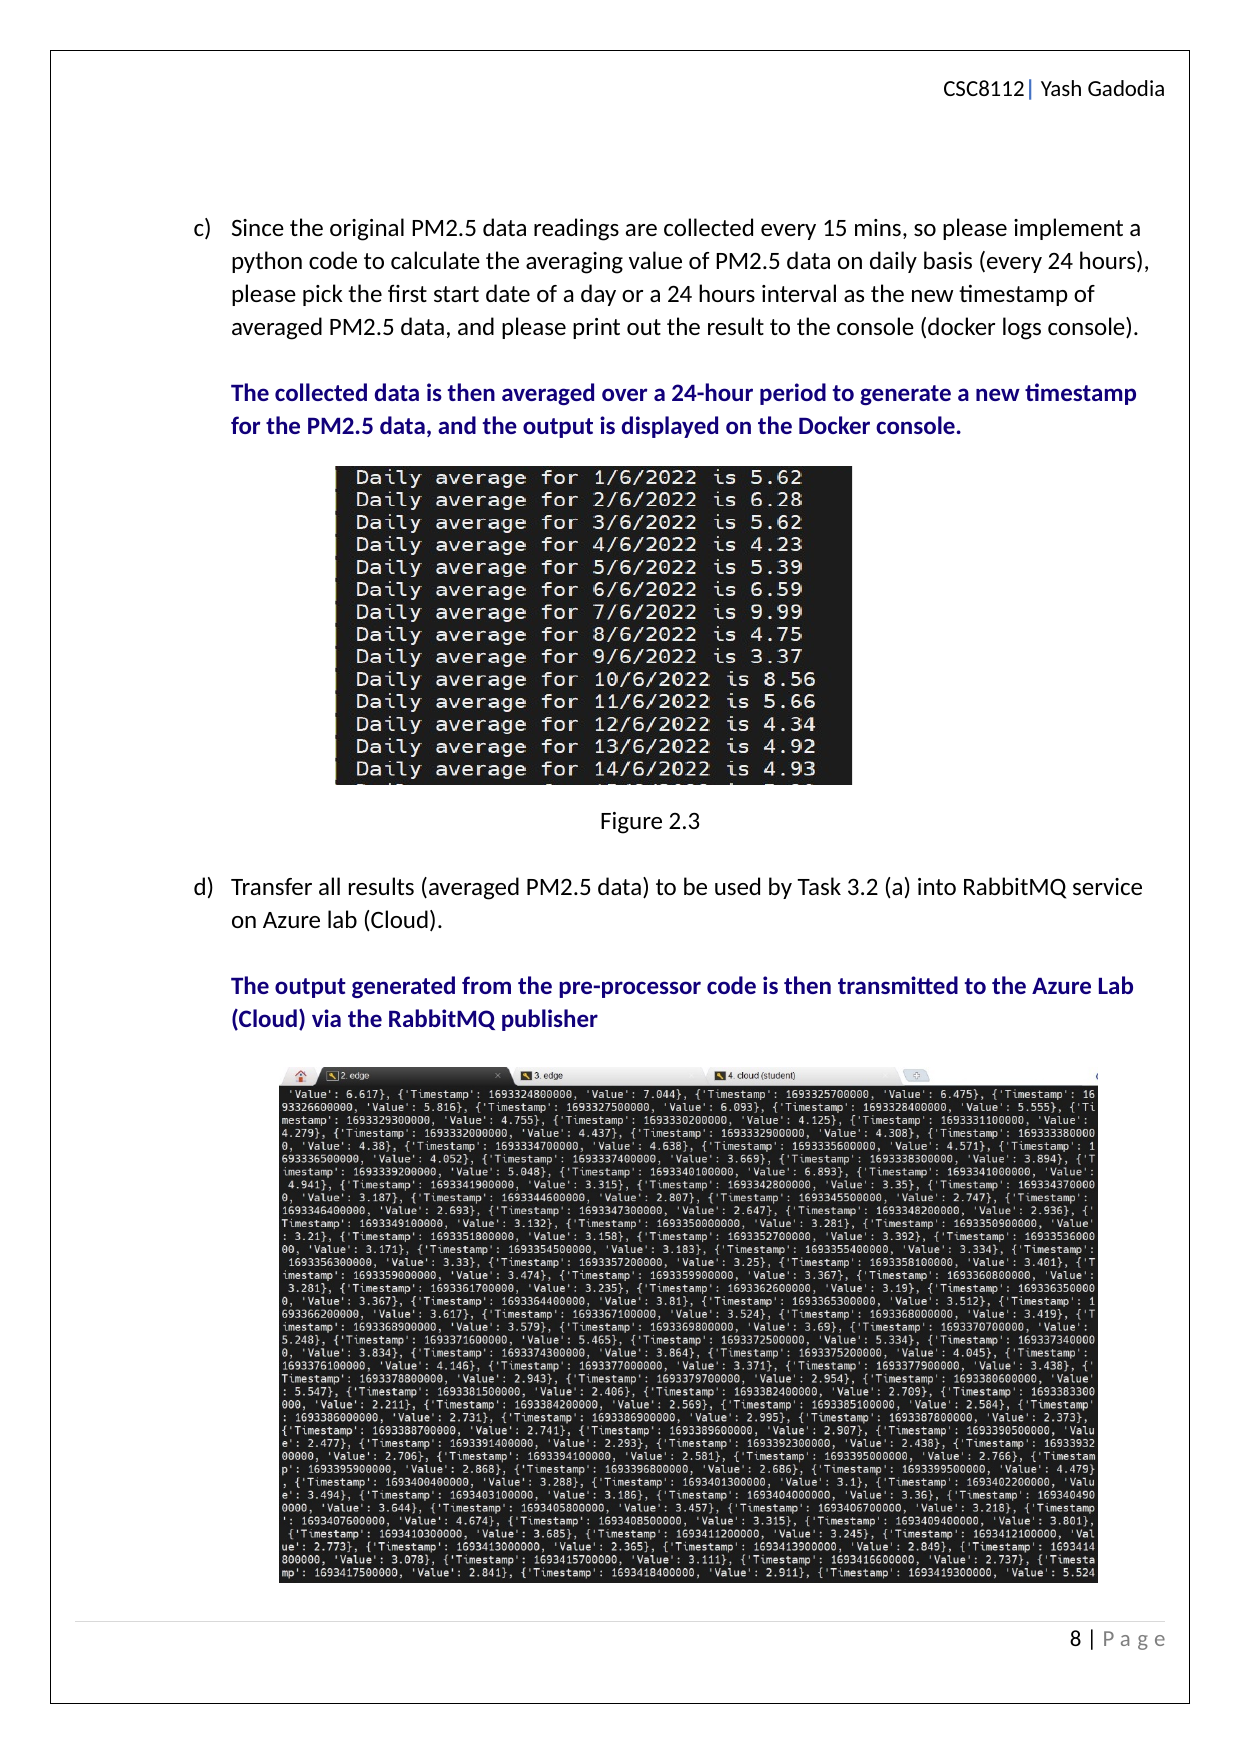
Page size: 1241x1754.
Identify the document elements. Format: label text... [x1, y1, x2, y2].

picture [335, 466, 853, 785]
list Figure 2.3 [531, 805, 1165, 836]
list The collected data is then averaged over a 24-hour period to generate a new timestamp for the PM2.5 data, and the output is displayed on the Docker console. [231, 377, 1165, 440]
list Transfer all results (averaged PM2.5 data) to be used by Task 3.2 (a) into RabbitMQ service on Azure lab (Cloud). [193, 871, 1165, 934]
list The output generated from the pre-processor code is then transmitted to the Azure Lab (Cloud) via the RabbitMQ publisher [231, 970, 1165, 1033]
list Since the original PM2.5 data readings are collected every 15 mins, so please implement a python code to calculate the averaging value of PM2.5 data on daily basis (every 24 hours), please pick the first start date of a day or a 24 hours interval as the new timestamp of averaged PM2.5 data, and please print out the result to the console (docker logs console). [193, 212, 1165, 342]
picture [279, 1067, 1098, 1583]
